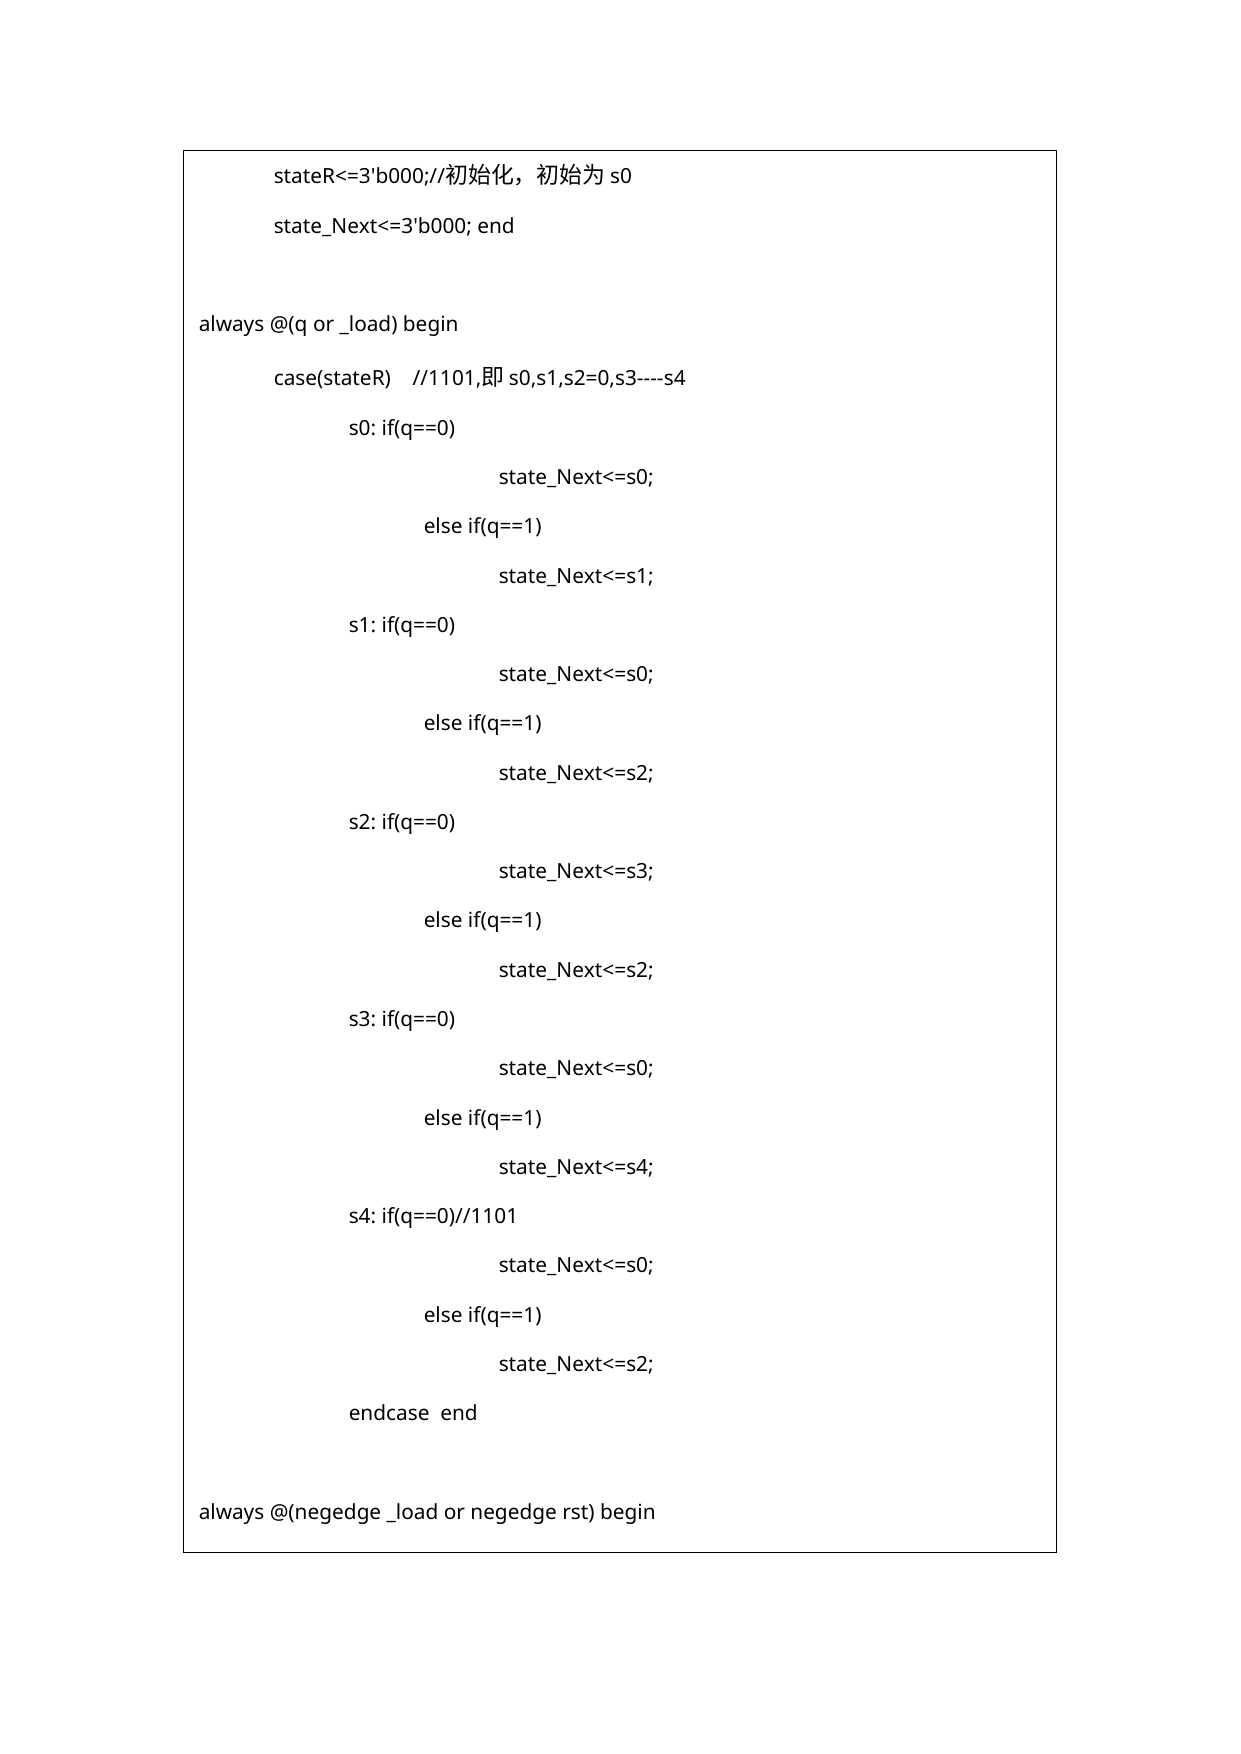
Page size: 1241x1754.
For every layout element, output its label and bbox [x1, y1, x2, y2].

table_cell [184, 151, 1056, 1552]
